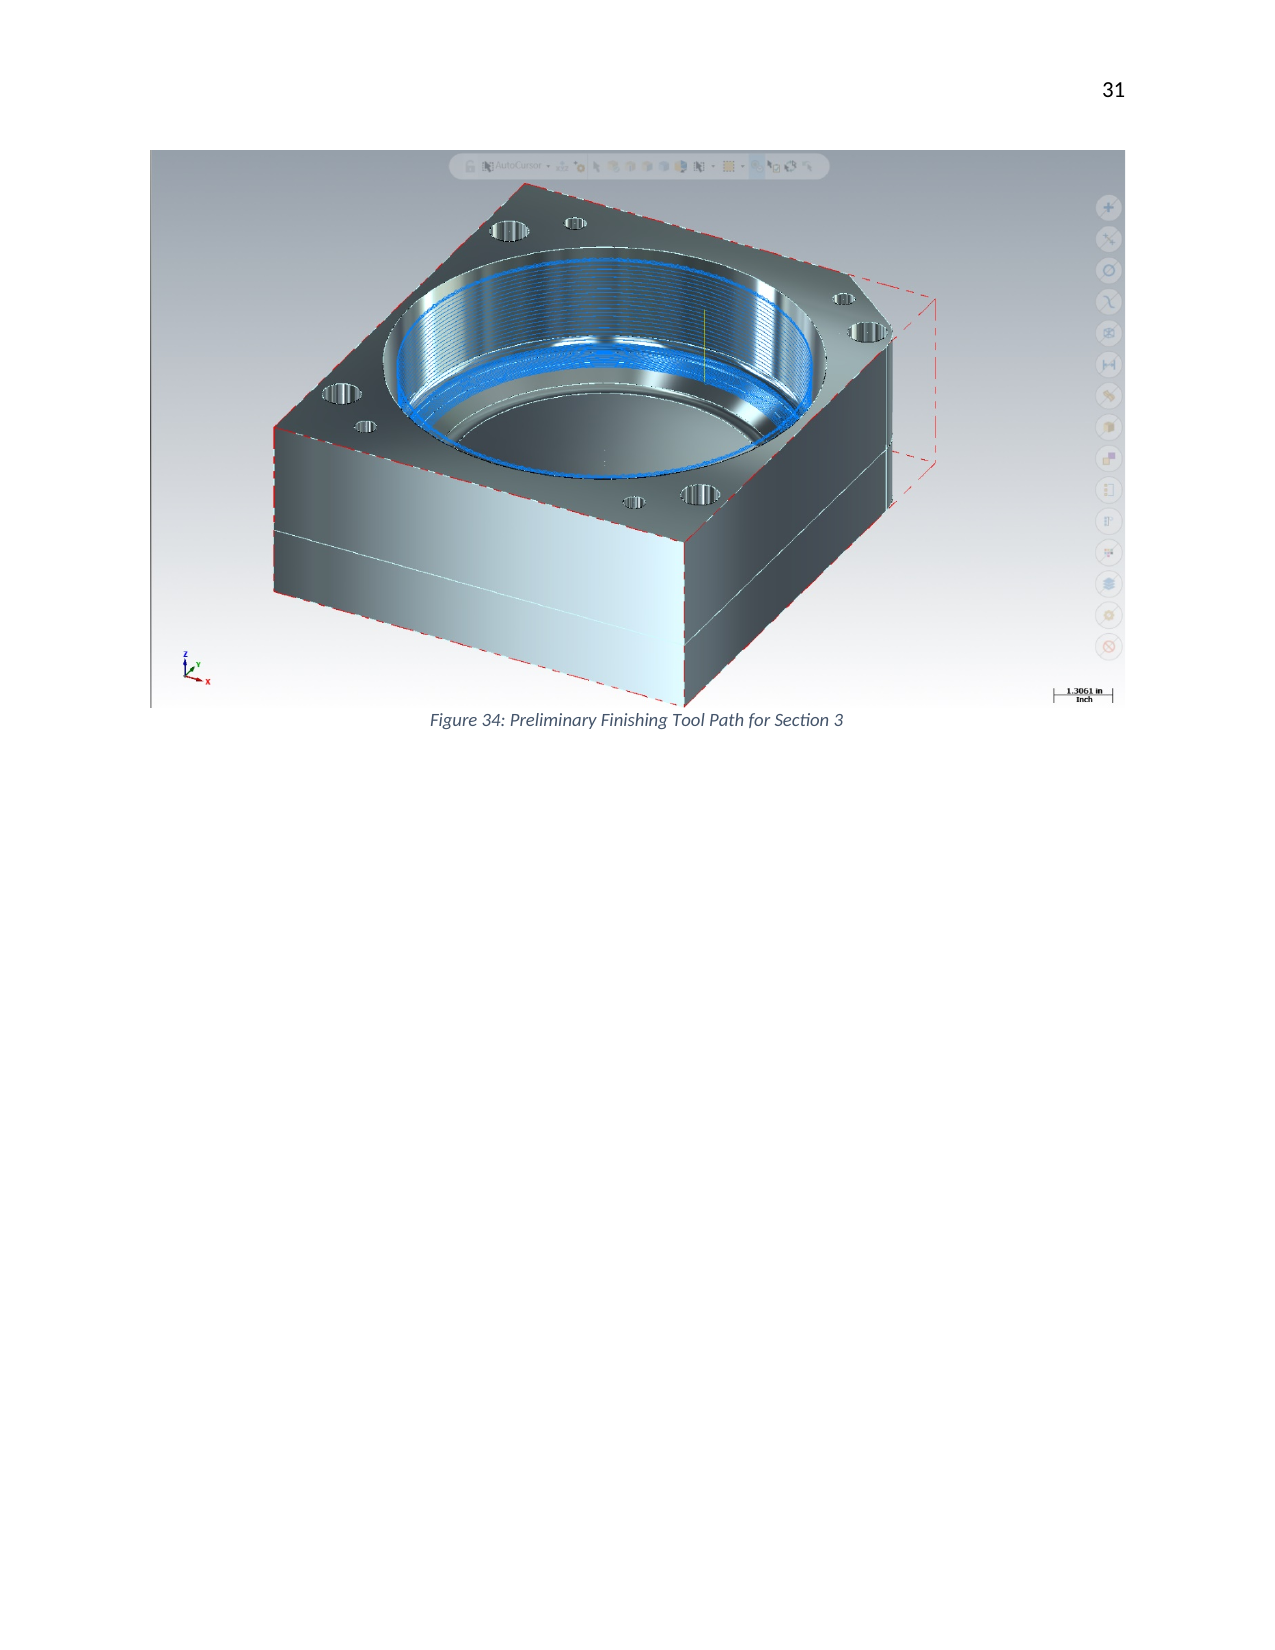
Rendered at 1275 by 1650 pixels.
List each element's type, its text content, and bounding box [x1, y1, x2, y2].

text Figure 34: Preliminary Finishing Tool Path for Section 3 [150, 708, 1125, 731]
picture [150, 150, 1125, 708]
